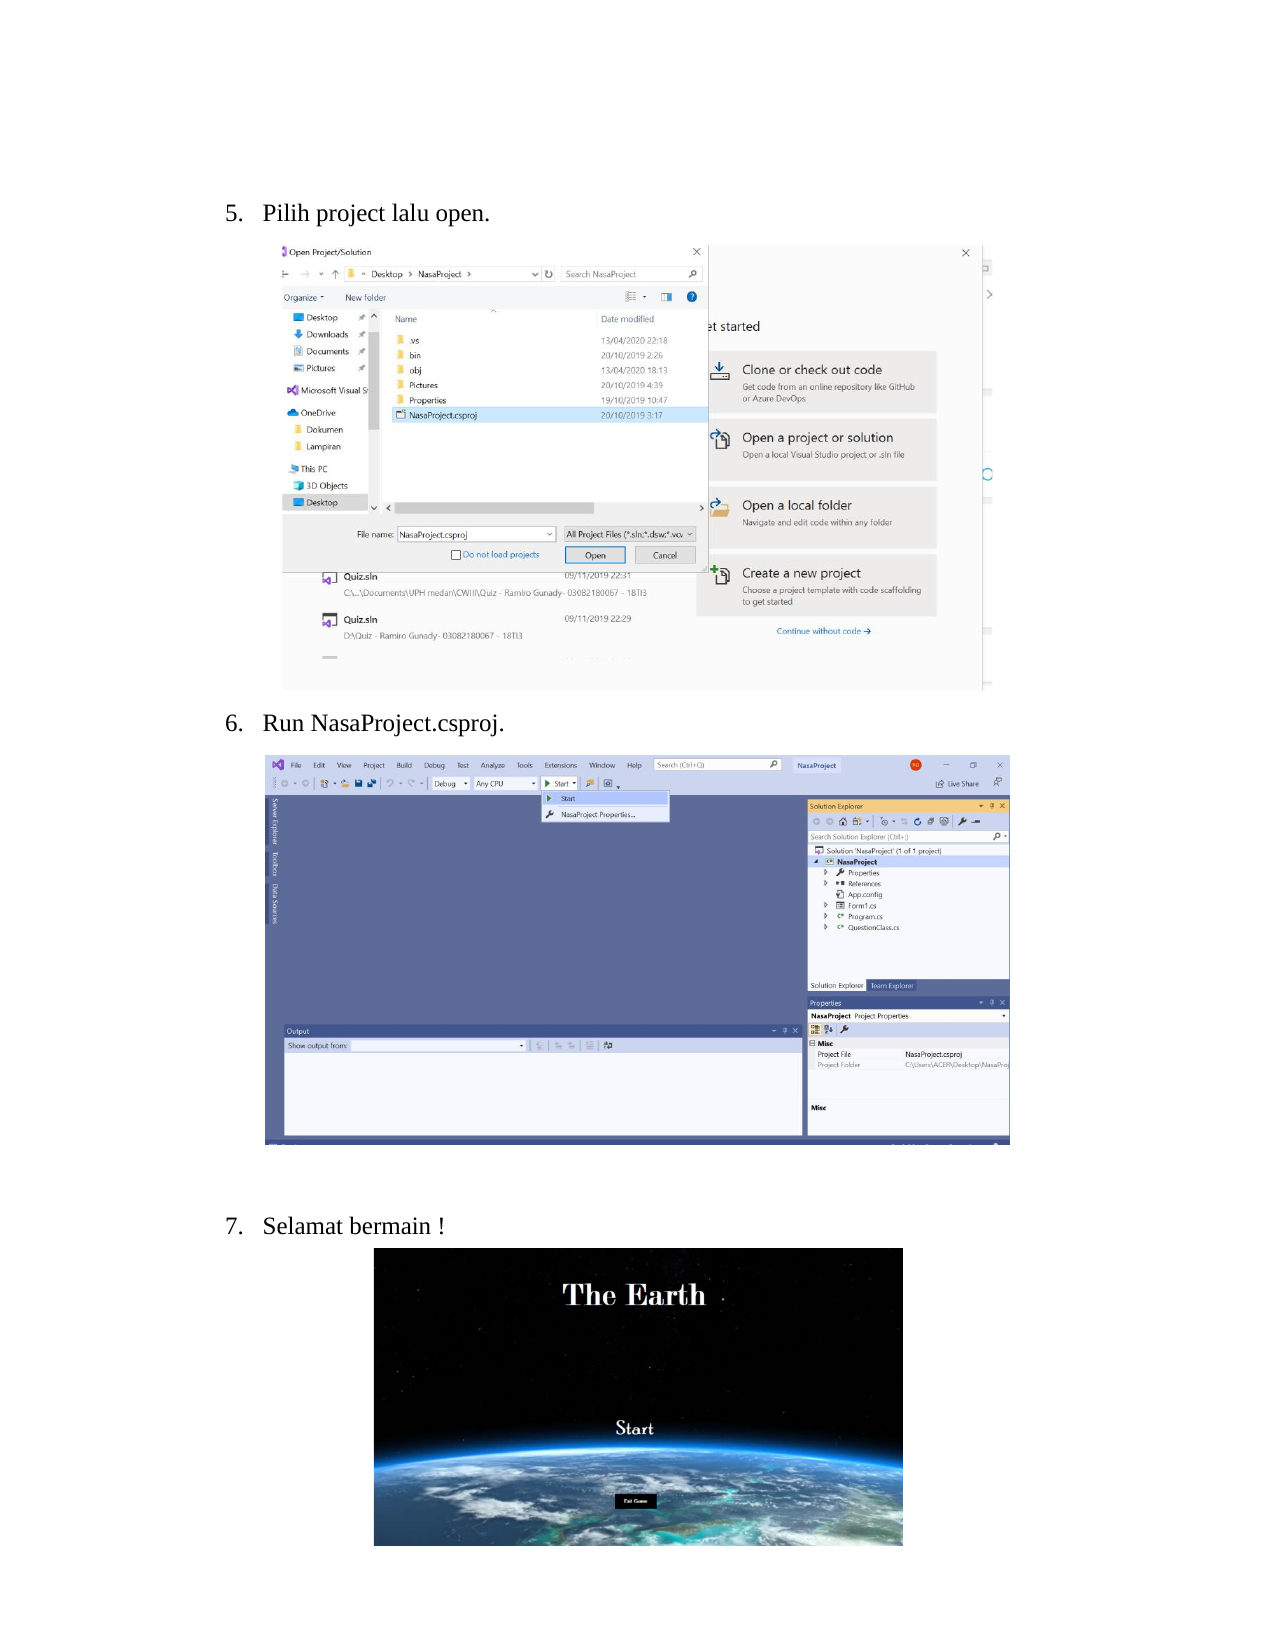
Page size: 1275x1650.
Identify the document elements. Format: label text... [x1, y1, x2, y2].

picture [265, 755, 1010, 1145]
list Run NasaProject.csproj. [225, 708, 1125, 737]
picture [282, 245, 993, 690]
list Selamat bermain ! [225, 1211, 1125, 1240]
list Pilih project lalu open. [225, 198, 1125, 226]
picture [373, 1248, 903, 1546]
